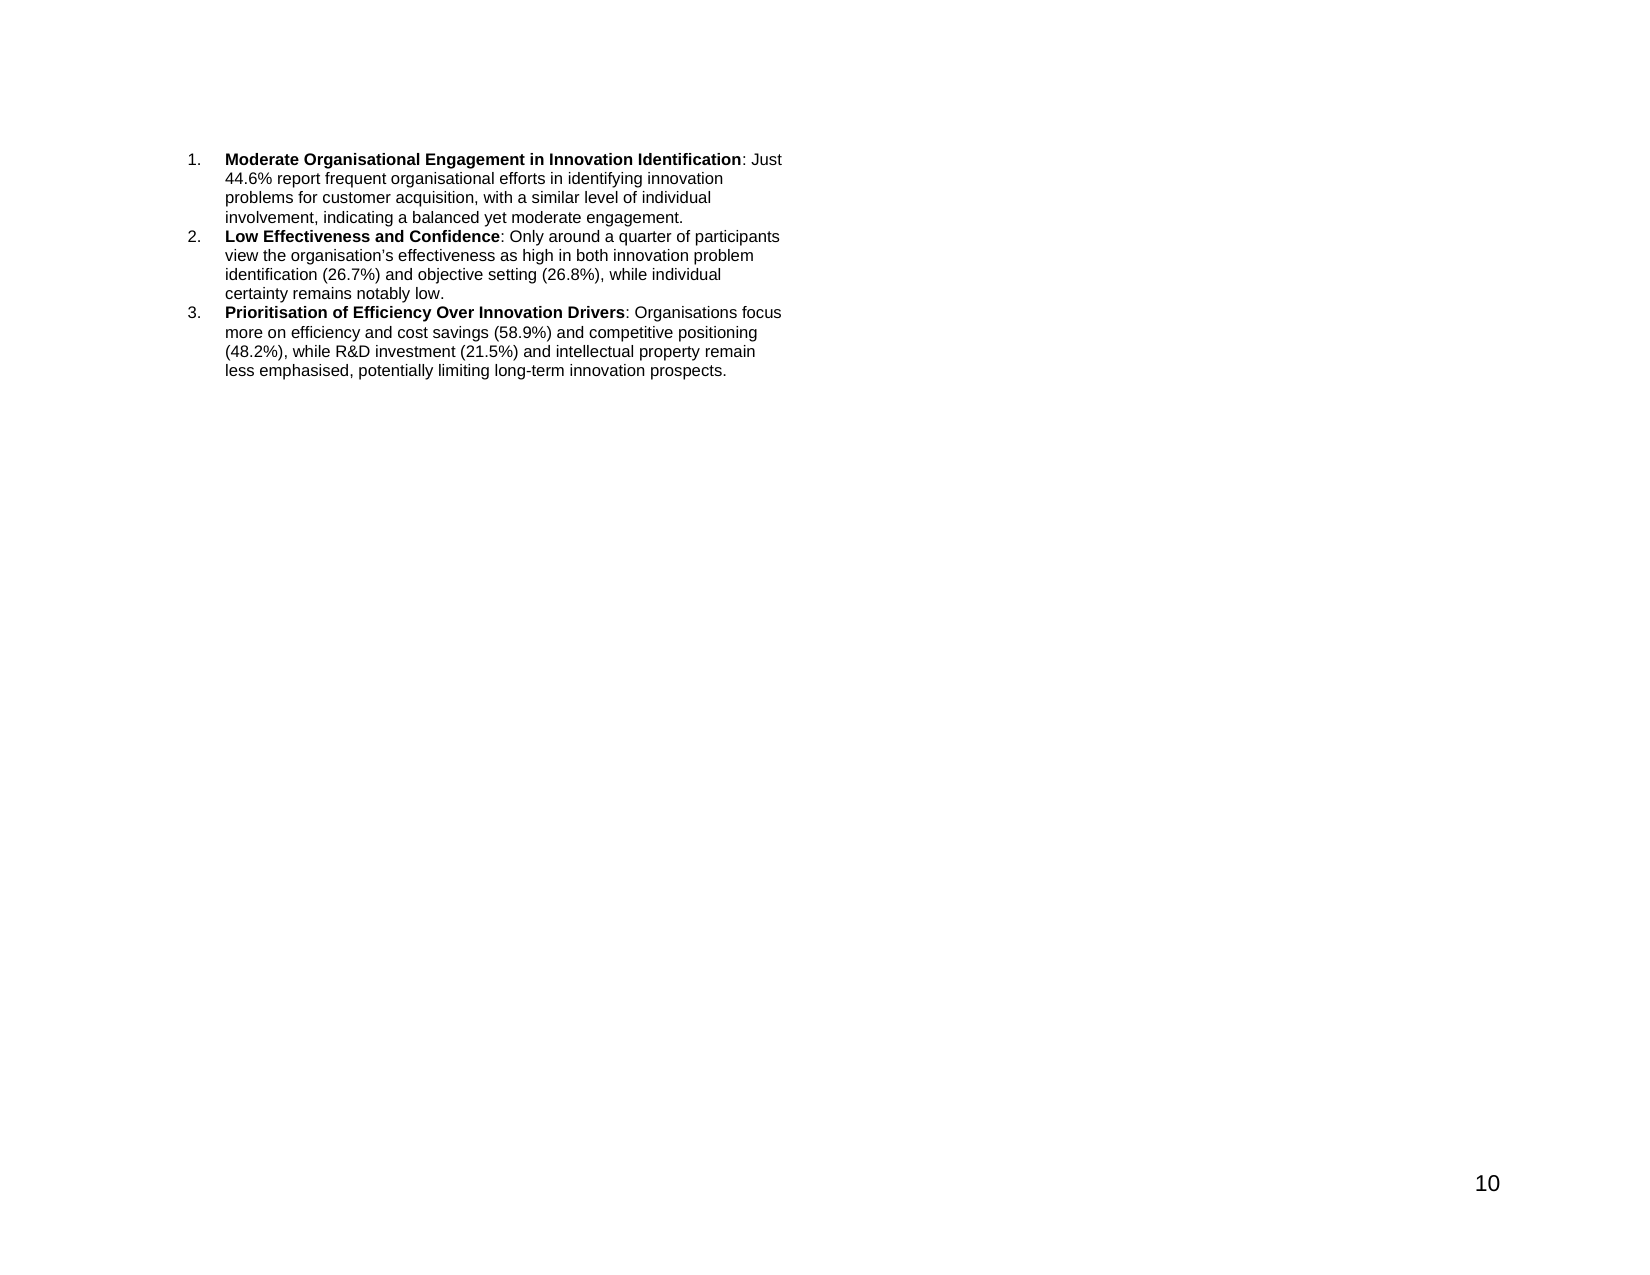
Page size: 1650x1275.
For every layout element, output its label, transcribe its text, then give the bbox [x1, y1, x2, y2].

list Low Effectiveness and Confidence: Only around a quarter of participants view the organisation’s effectiveness as high in both innovation problem identification (26.7%) and objective setting (26.8%), while individual certainty remains notably low. [187, 227, 787, 303]
list Moderate Organisational Engagement in Innovation Identification: Just 44.6% report frequent organisational efforts in identifying innovation problems for customer acquisition, with a similar level of individual involvement, indicating a balanced yet moderate engagement. [187, 150, 787, 227]
list Prioritisation of Efficiency Over Innovation Drivers: Organisations focus more on efficiency and cost savings (58.9%) and competitive positioning (48.2%), while R&D investment (21.5%) and intellectual property remain less emphasised, potentially limiting long-term innovation prospects. [187, 303, 787, 380]
